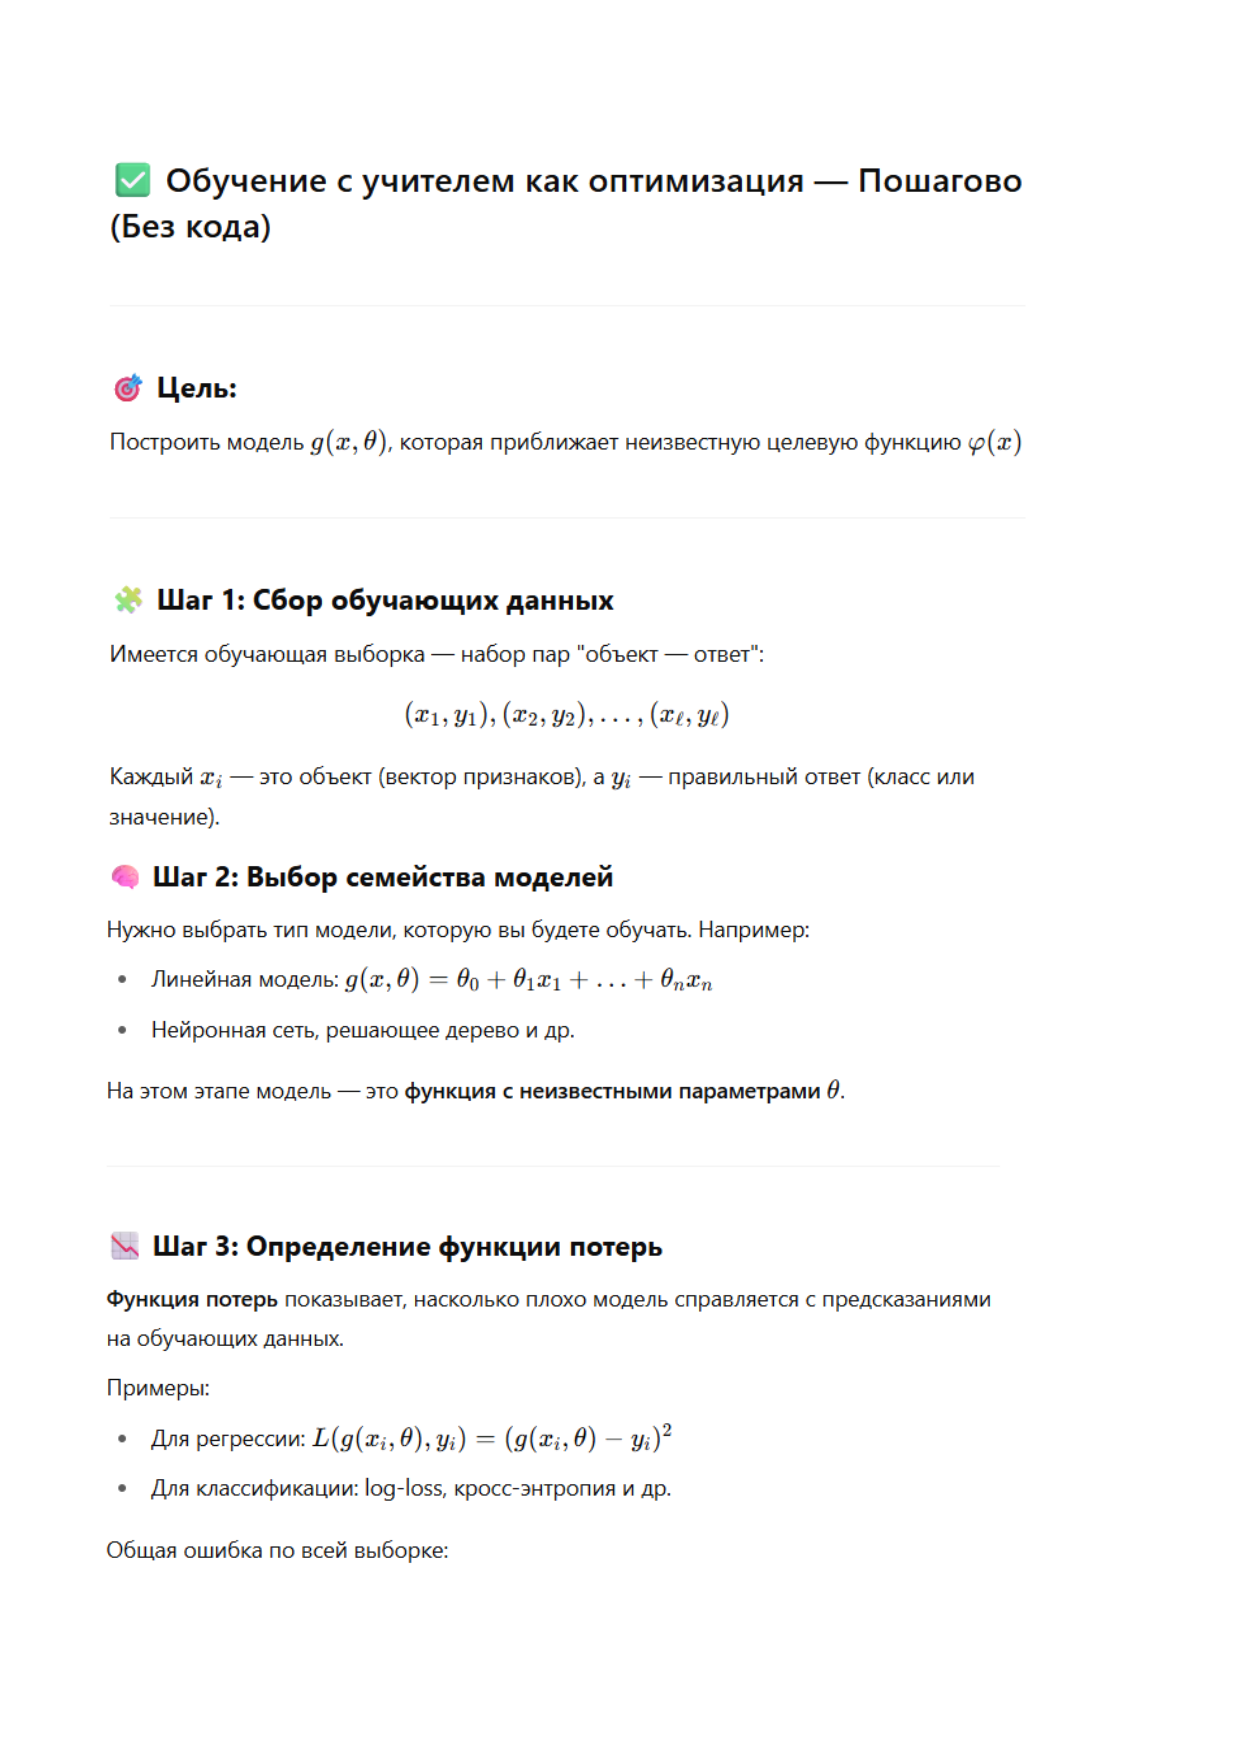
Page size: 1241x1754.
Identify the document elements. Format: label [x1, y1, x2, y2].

picture [88, 150, 1049, 1577]
